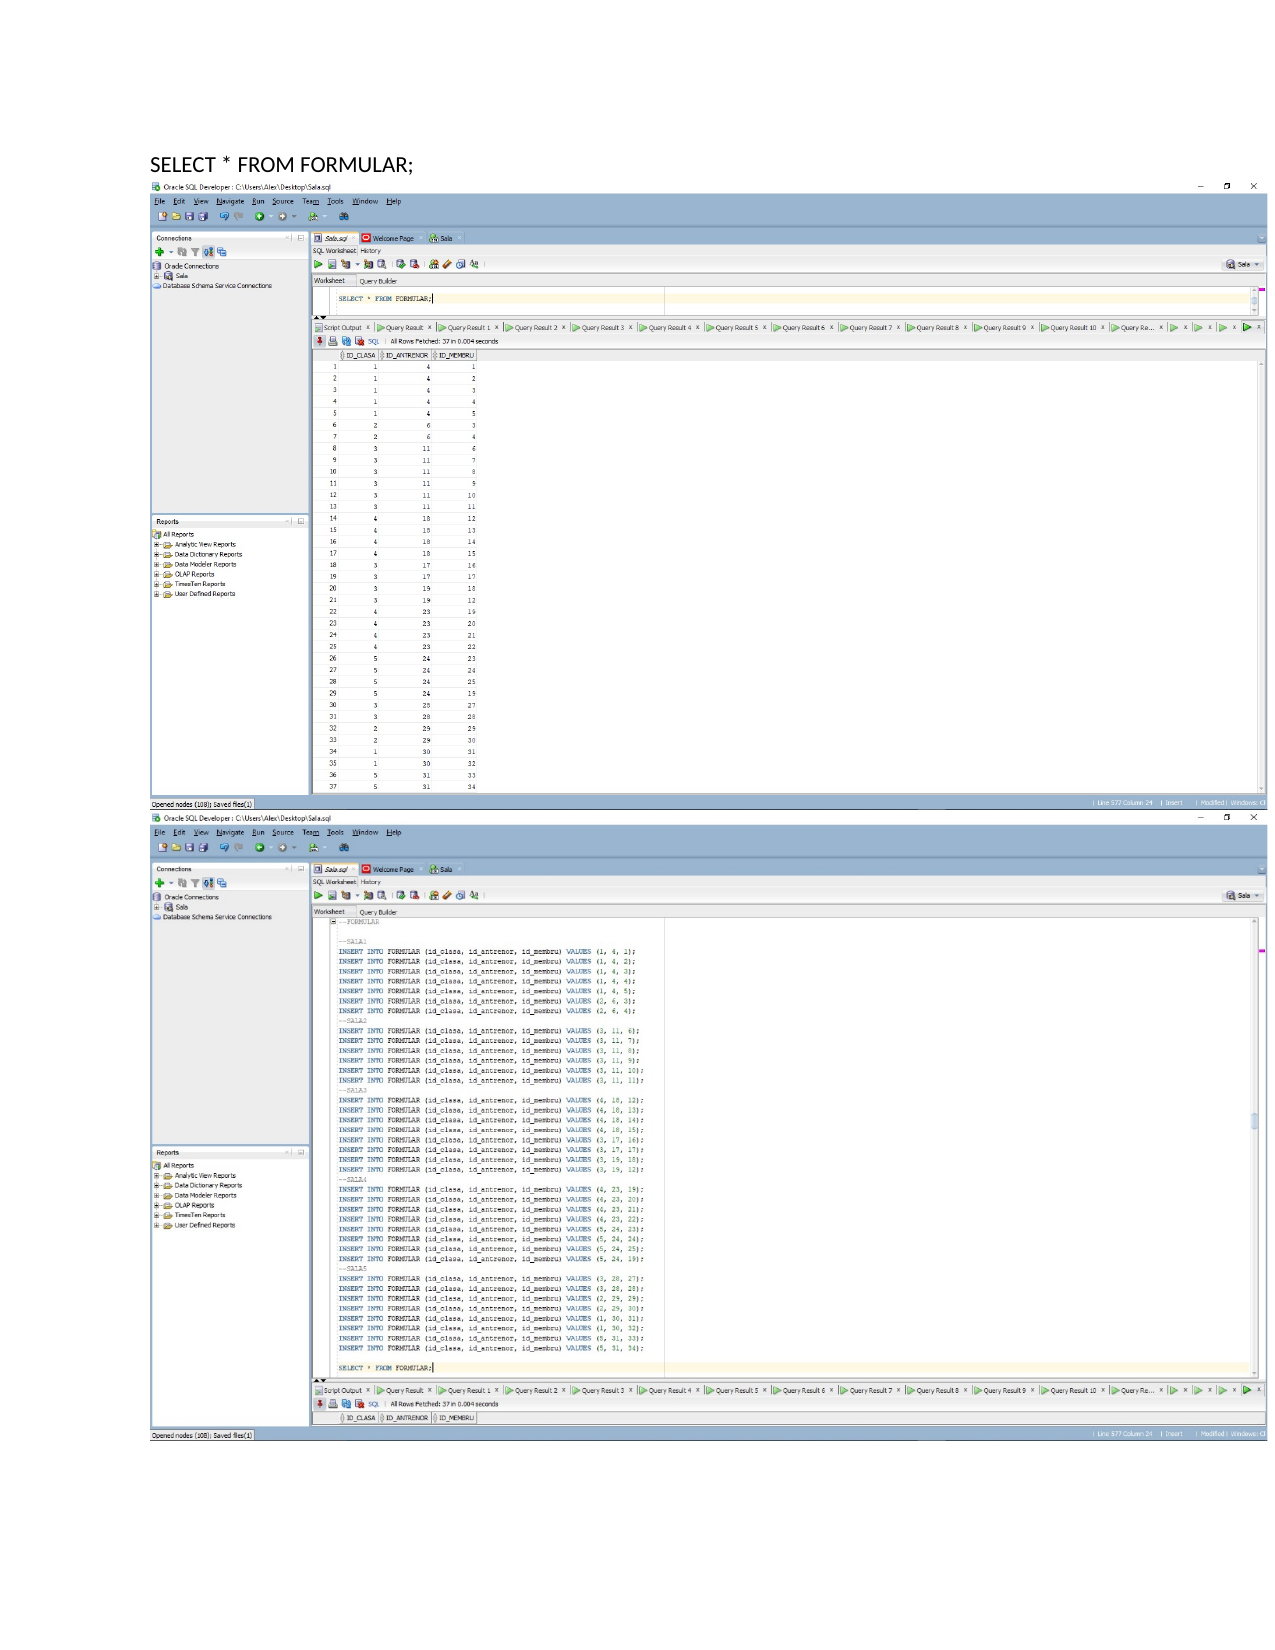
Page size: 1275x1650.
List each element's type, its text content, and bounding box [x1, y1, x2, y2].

picture [150, 180, 1268, 810]
text SELECT * FROM FORMULAR; [150, 150, 1125, 180]
picture [150, 811, 1268, 1441]
